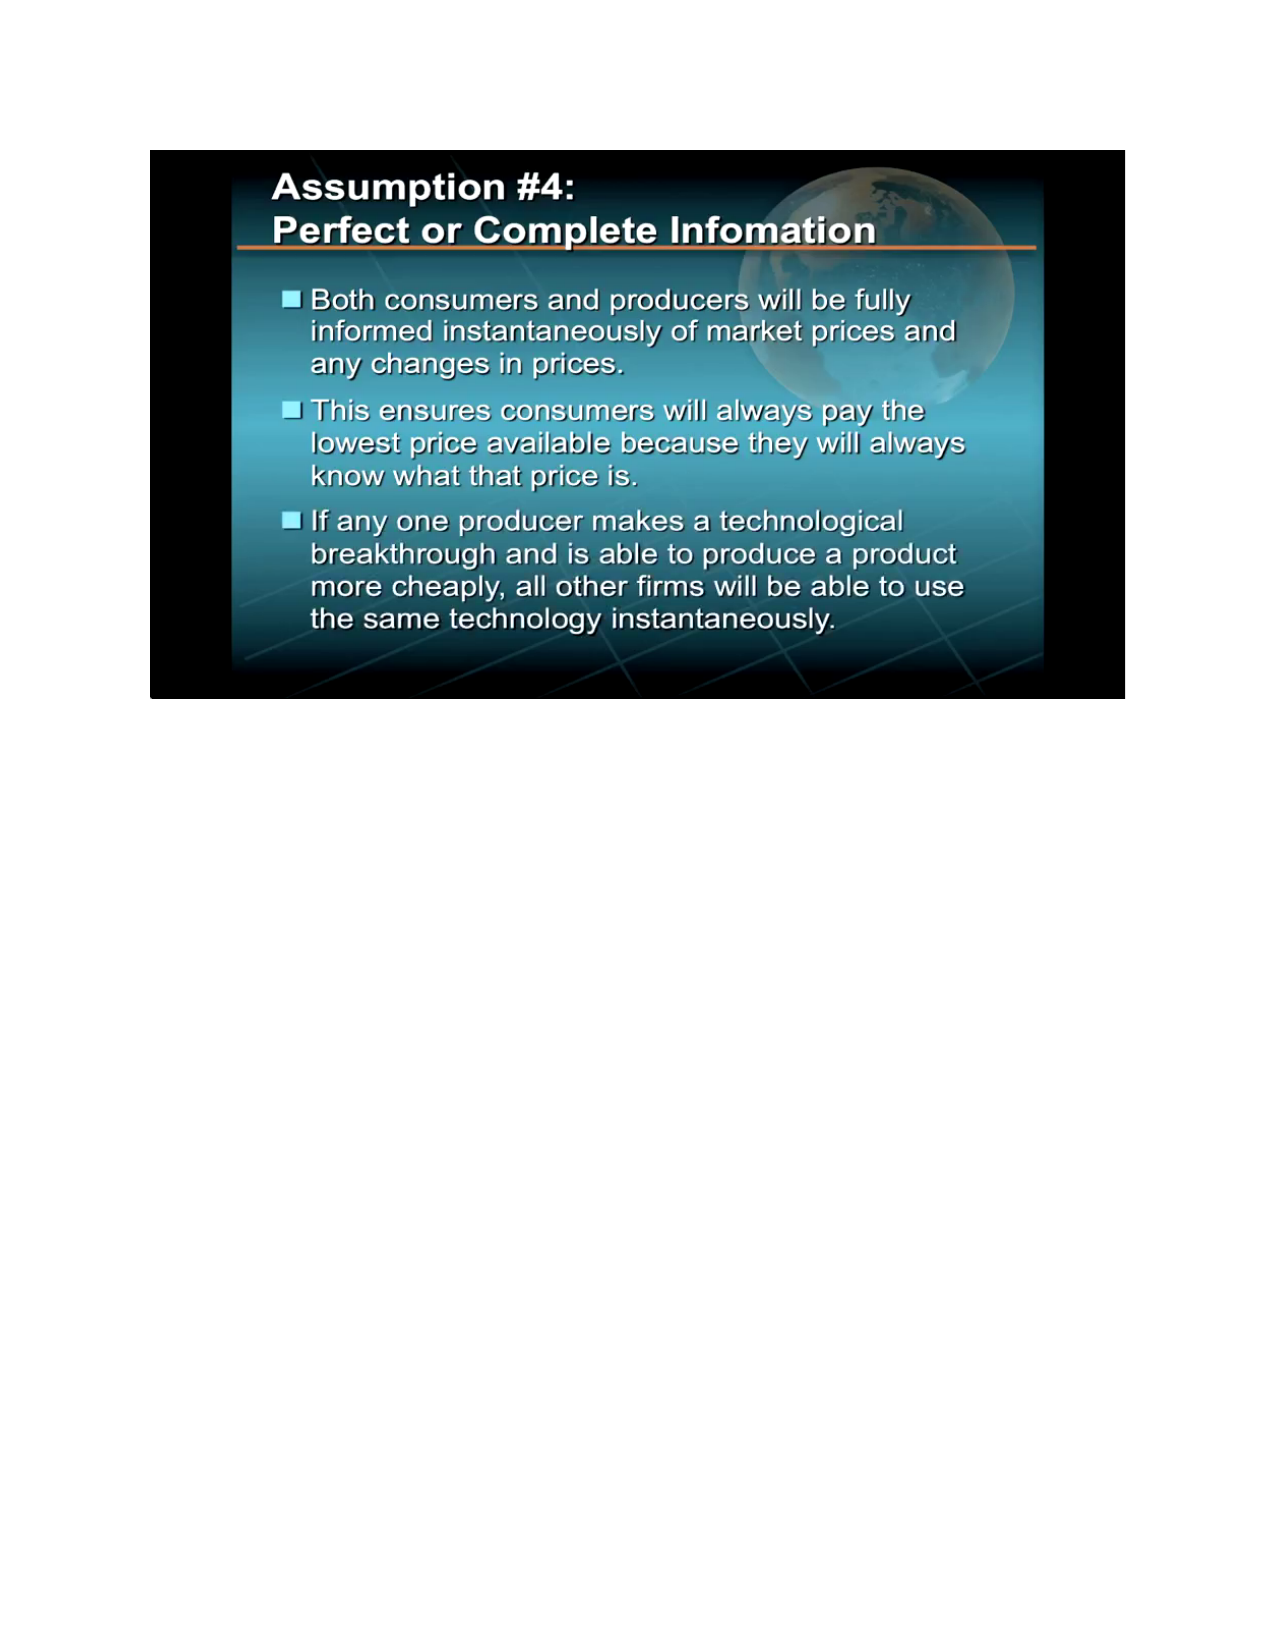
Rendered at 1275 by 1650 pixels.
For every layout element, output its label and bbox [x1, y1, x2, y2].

picture [150, 150, 1125, 699]
